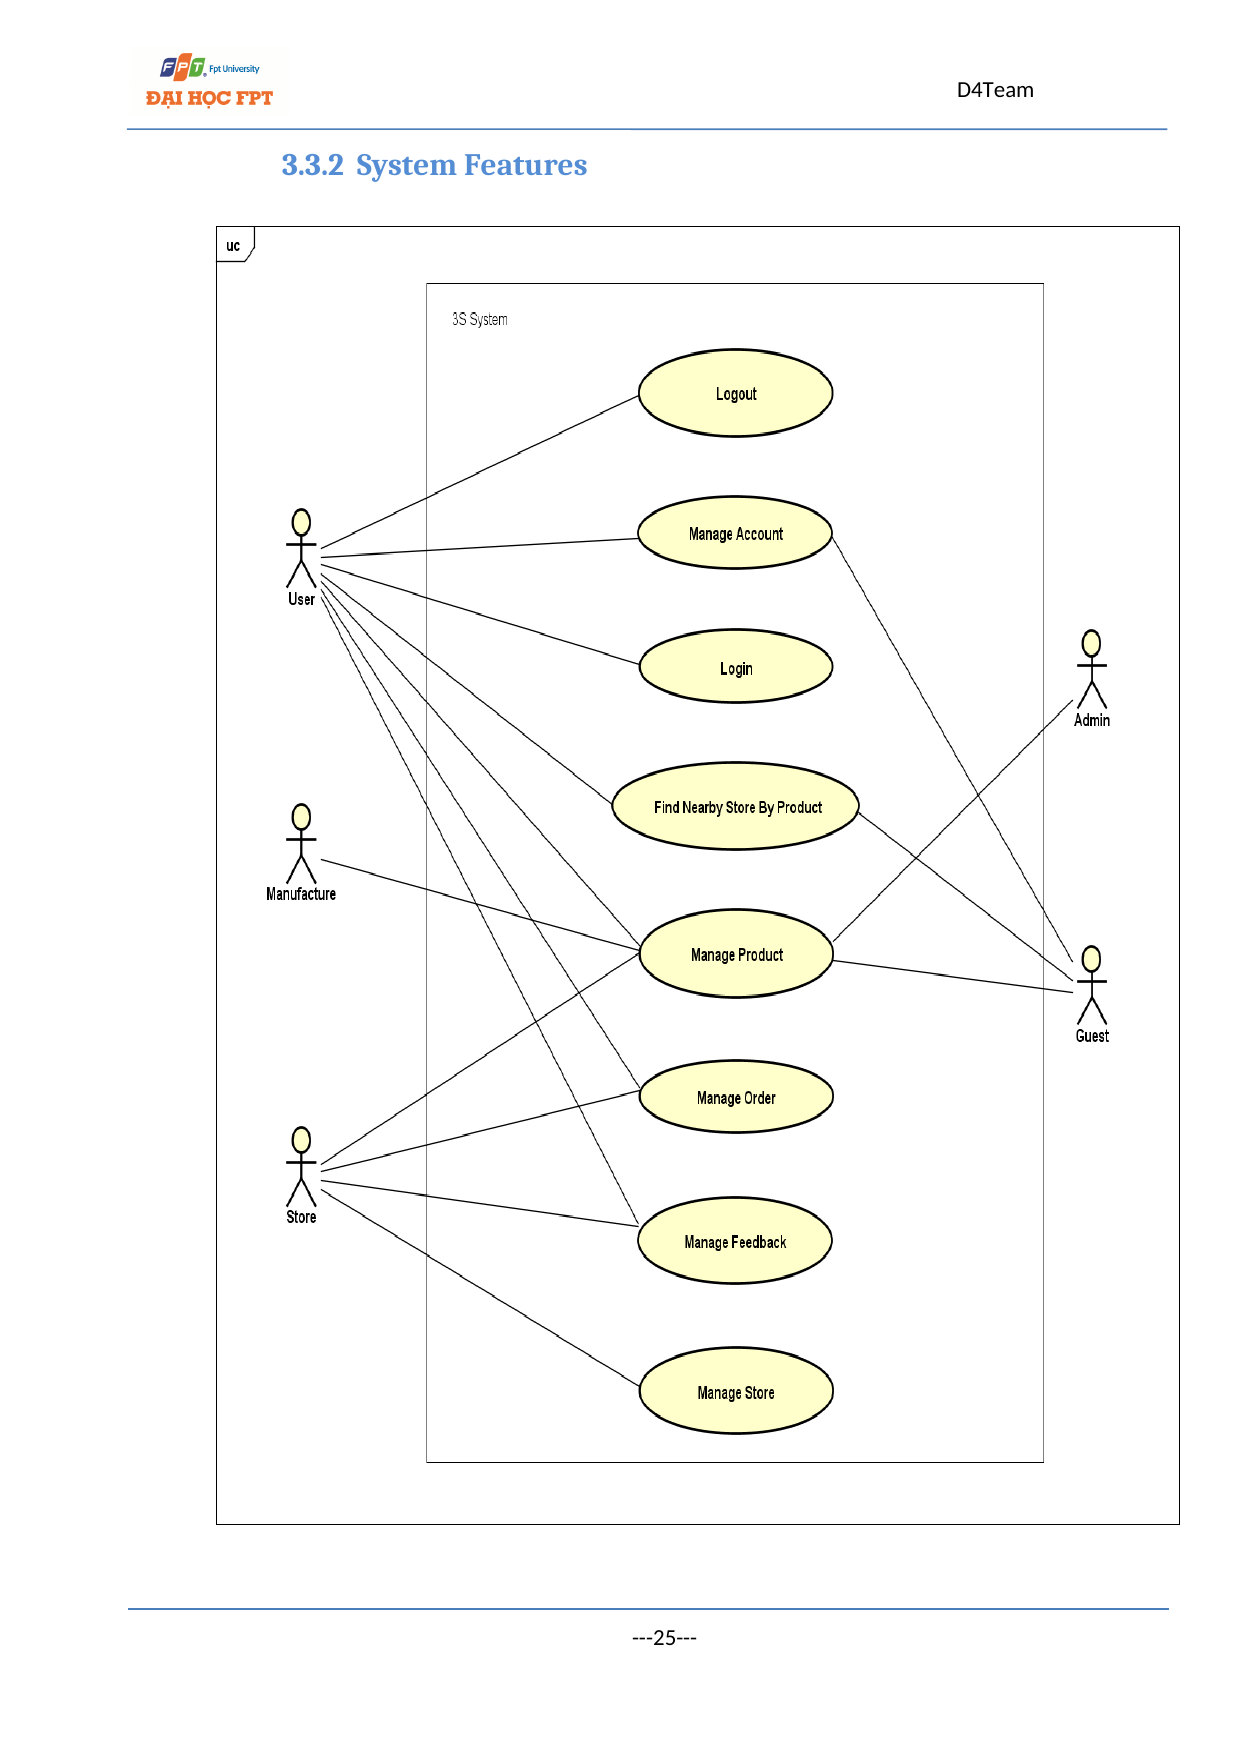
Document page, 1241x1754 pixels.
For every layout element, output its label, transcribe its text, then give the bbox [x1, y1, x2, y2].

picture [129, 46, 290, 116]
picture [206, 213, 1189, 1537]
subtitle System Features [282, 148, 1122, 184]
